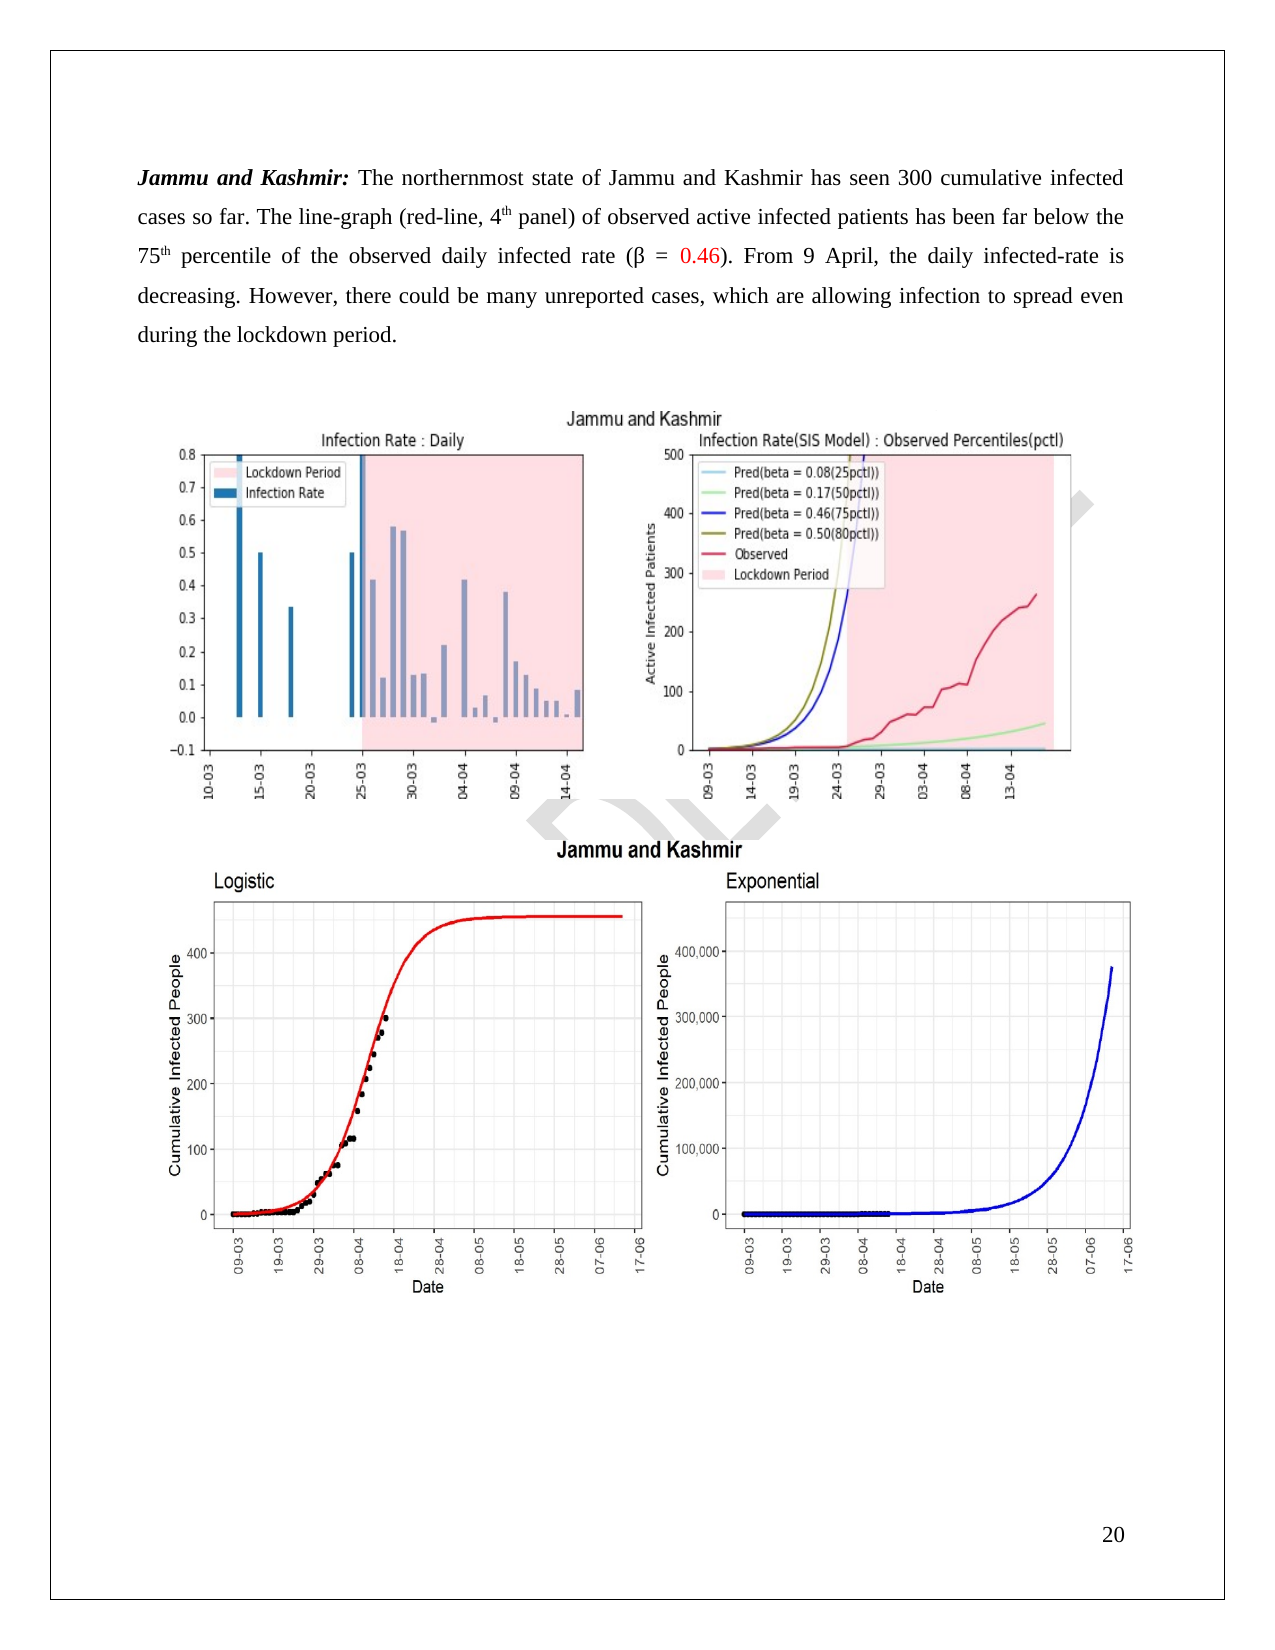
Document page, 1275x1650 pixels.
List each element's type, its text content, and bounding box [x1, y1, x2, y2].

picture [168, 840, 1133, 1293]
text Jammu and Kashmir: The northernmost state of Jammu and Kashmir has seen 300 cumulative infected cases so far. The line-graph (red-line, 4th panel) of observed active infected patients has been far below the 75th percentile of the observed daily infected rate (β = 0.46). From 9 April, the daily infected-rate is decreasing. However, there could be many unreported cases, which are allowing infection to spread even during the lockdown period. [137, 164, 1125, 348]
picture [170, 411, 1072, 799]
